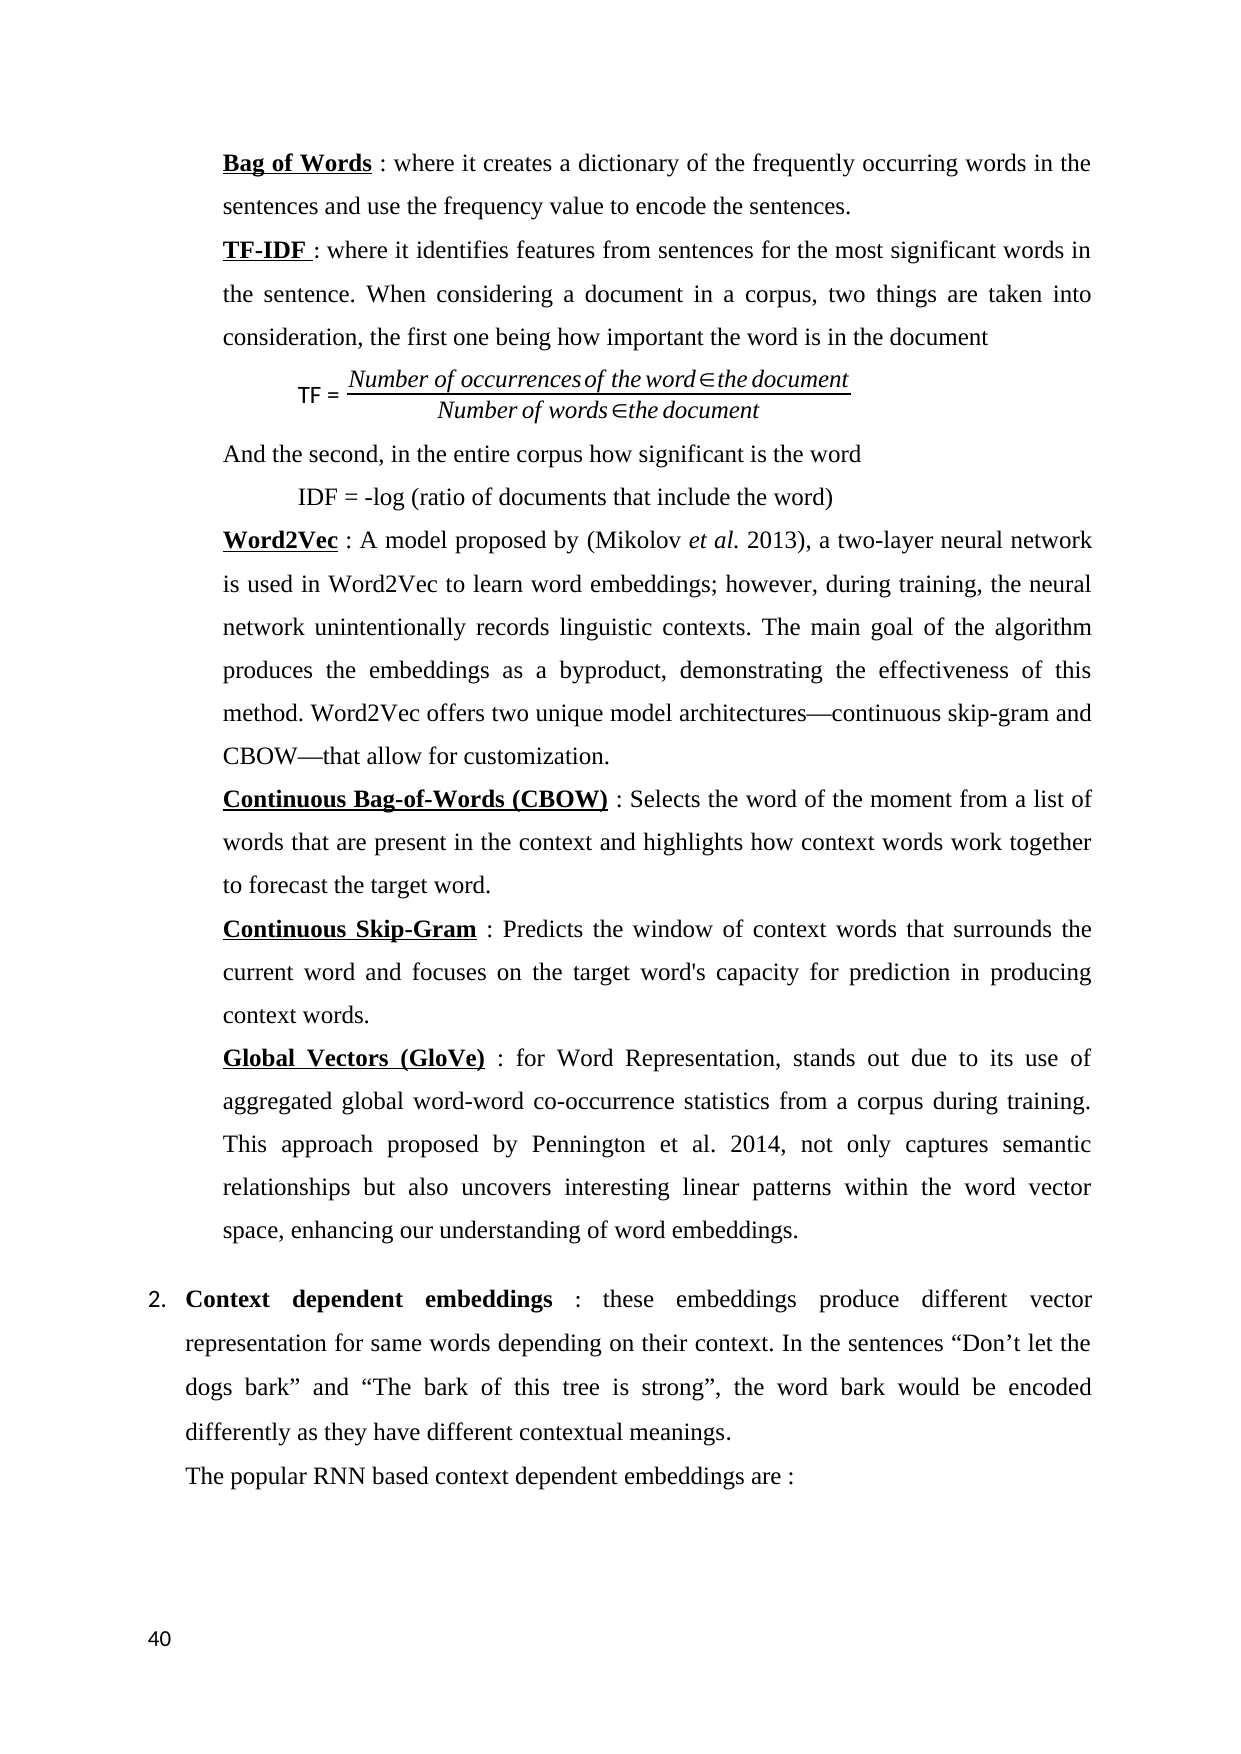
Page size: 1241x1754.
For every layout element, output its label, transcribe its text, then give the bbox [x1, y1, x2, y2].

list TF = [298, 365, 1092, 424]
list Context dependent embeddings : these embeddings produce different vector representation for same words depending on their context. In the sentences “Don’t let the dogs bark” and “The bark of this tree is strong”, the word bark would be encoded differently as they have different contextual meanings. [148, 1284, 1092, 1446]
text Word2Vec : A model proposed by (Mikolov et al. 2013), a two-layer neural network is used in Word2Vec to learn word embeddings; however, during training, the neural network unintentionally records linguistic contexts. The main goal of the algorithm produces the embeddings as a byproduct, demonstrating the effectiveness of this method. Word2Vec offers two unique model architectures—continuous skip-gram and CBOW—that allow for customization. [223, 526, 1092, 770]
text Continuous Bag-of-Words (CBOW) : Selects the word of the moment from a list of words that are present in the context and highlights how context words work together to forecast the target word. [223, 784, 1092, 899]
text The popular RNN based context dependent embeddings are : [148, 1461, 1092, 1490]
text Global Vectors (GloVe) : for Word Representation, stands out due to its use of aggregated global word-word co-occurrence statistics from a corpus during training. This approach proposed by Pennington et al. 2014, not only captures semantic relationships but also uncovers interesting linear patterns within the word vector space, enhancing our understanding of word embeddings. [223, 1043, 1092, 1244]
list TF-IDF : where it identifies features from sentences for the most significant words in the sentence. When considering a document in a corpus, two things are taken into consideration, the first one being how important the word is in the document [223, 234, 1092, 351]
text IDF = -log (ratio of documents that include the word) [148, 482, 1092, 511]
list Bag of Words : where it creates a dictionary of the frequently occurring words in the sentences and use the frequency value to encode the sentences. [223, 148, 1092, 219]
text And the second, in the entire corpus how significant is the word [148, 439, 1092, 468]
text Continuous Skip-Gram : Predicts the window of context words that surrounds the current word and focuses on the target word's capacity for prediction in producing context words. [223, 914, 1092, 1029]
